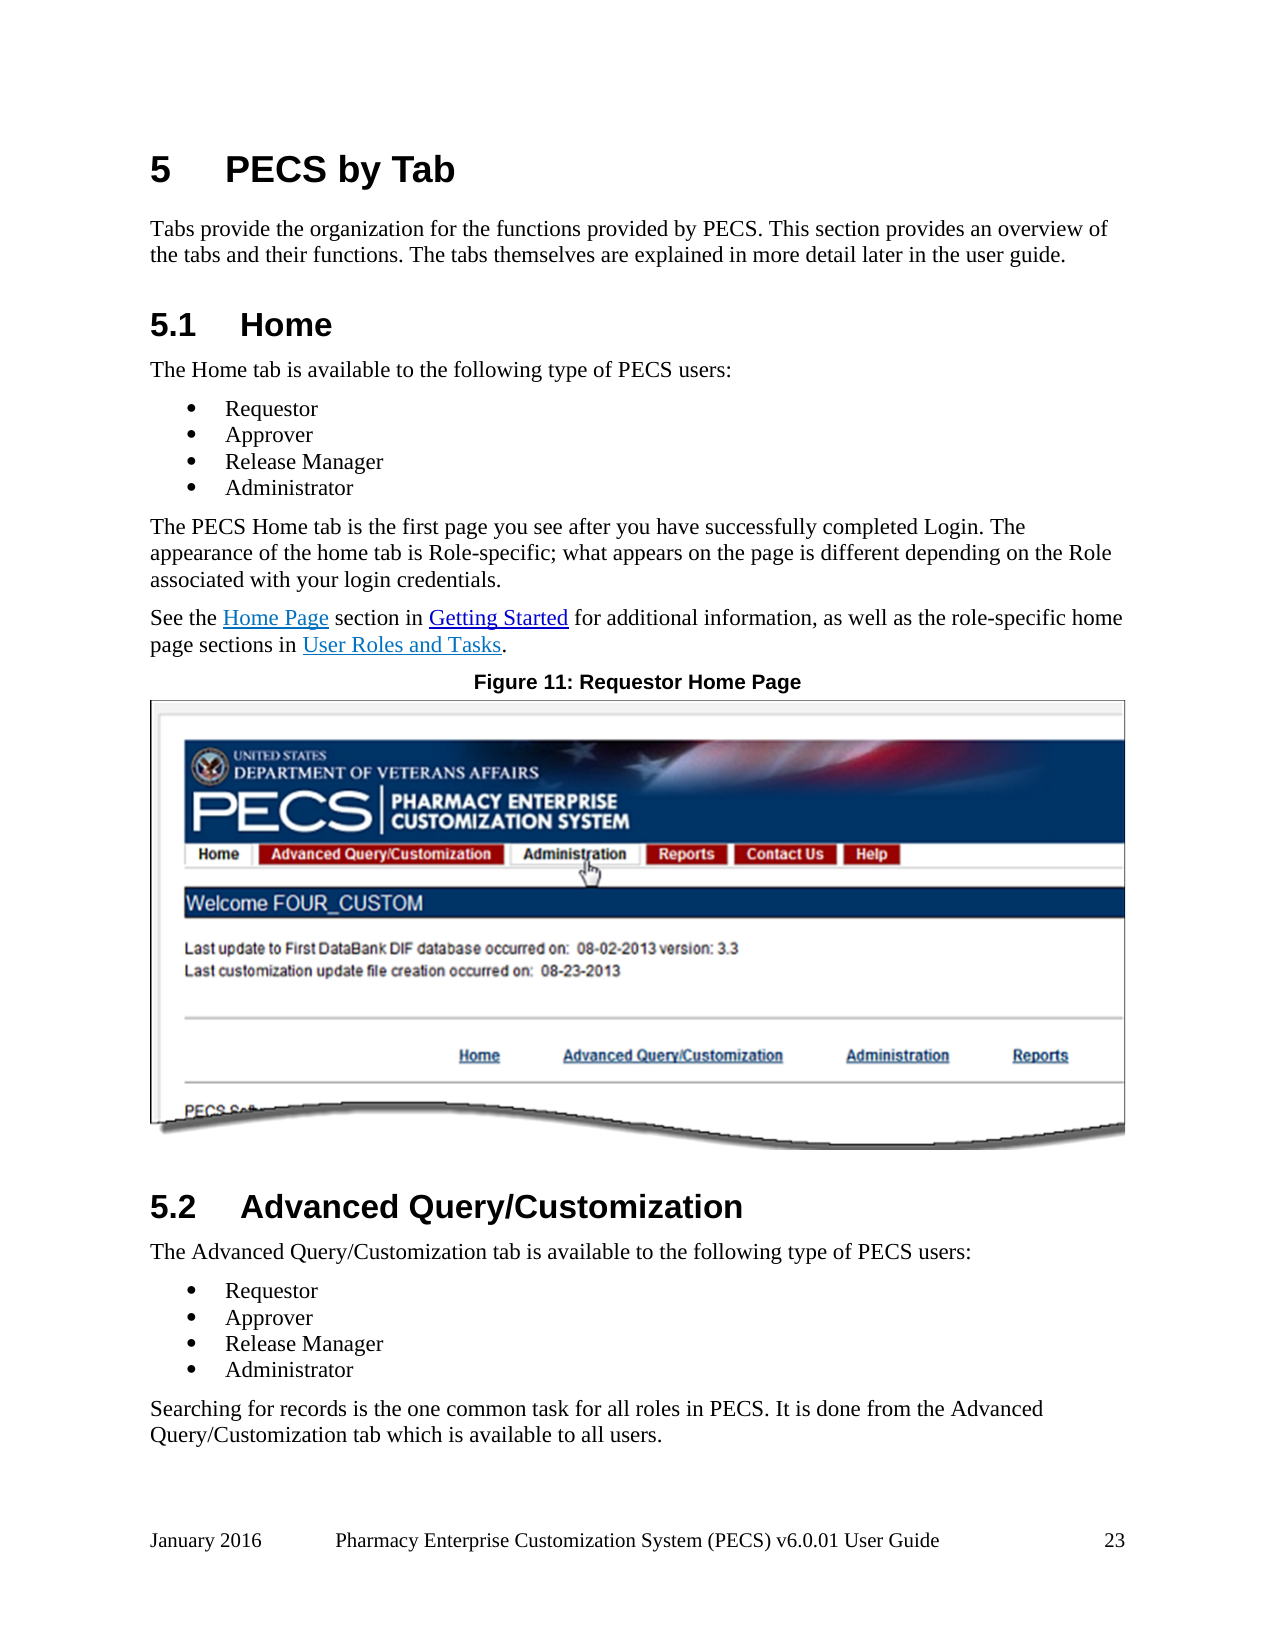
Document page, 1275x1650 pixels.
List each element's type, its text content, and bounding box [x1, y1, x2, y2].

text Tabs provide the organization for the functions provided by PECS. This section provides an overview of the tabs and their functions. The tabs themselves are explained in more detail later in the user guide. [150, 215, 1125, 268]
list Approver [187, 1303, 1125, 1330]
list Administrator [187, 1356, 1125, 1383]
text The Home tab is available to the following type of PECS users: [150, 356, 1125, 382]
subtitle PECS by Tab [150, 147, 1125, 190]
list Release Manager [187, 448, 1125, 474]
text The Advanced Query/Customization tab is available to the following type of PECS users: [150, 1238, 1125, 1265]
text See the Home Page section in Getting Started for additional information, as well as the role-specific home page sections in User Roles and Tasks. [150, 604, 1125, 657]
list Release Manager [187, 1330, 1125, 1356]
subtitle Home [150, 305, 1125, 344]
subtitle Advanced Query/Customization [150, 1187, 1125, 1226]
list Requestor [187, 1277, 1125, 1303]
list Administrator [187, 474, 1125, 500]
picture [150, 700, 1125, 1150]
text The PECS Home tab is the first page you see after you have successfully completed Login. The appearance of the home tab is Role-specific; what appears on the page is different depending on the Role associated with your login credentials. [150, 513, 1125, 592]
list Approver [187, 421, 1125, 448]
list Requestor [187, 395, 1125, 421]
text Searching for records is the one common task for all roles in PECS. It is done from the Advanced Query/Customization tab which is available to all users. [150, 1395, 1125, 1448]
